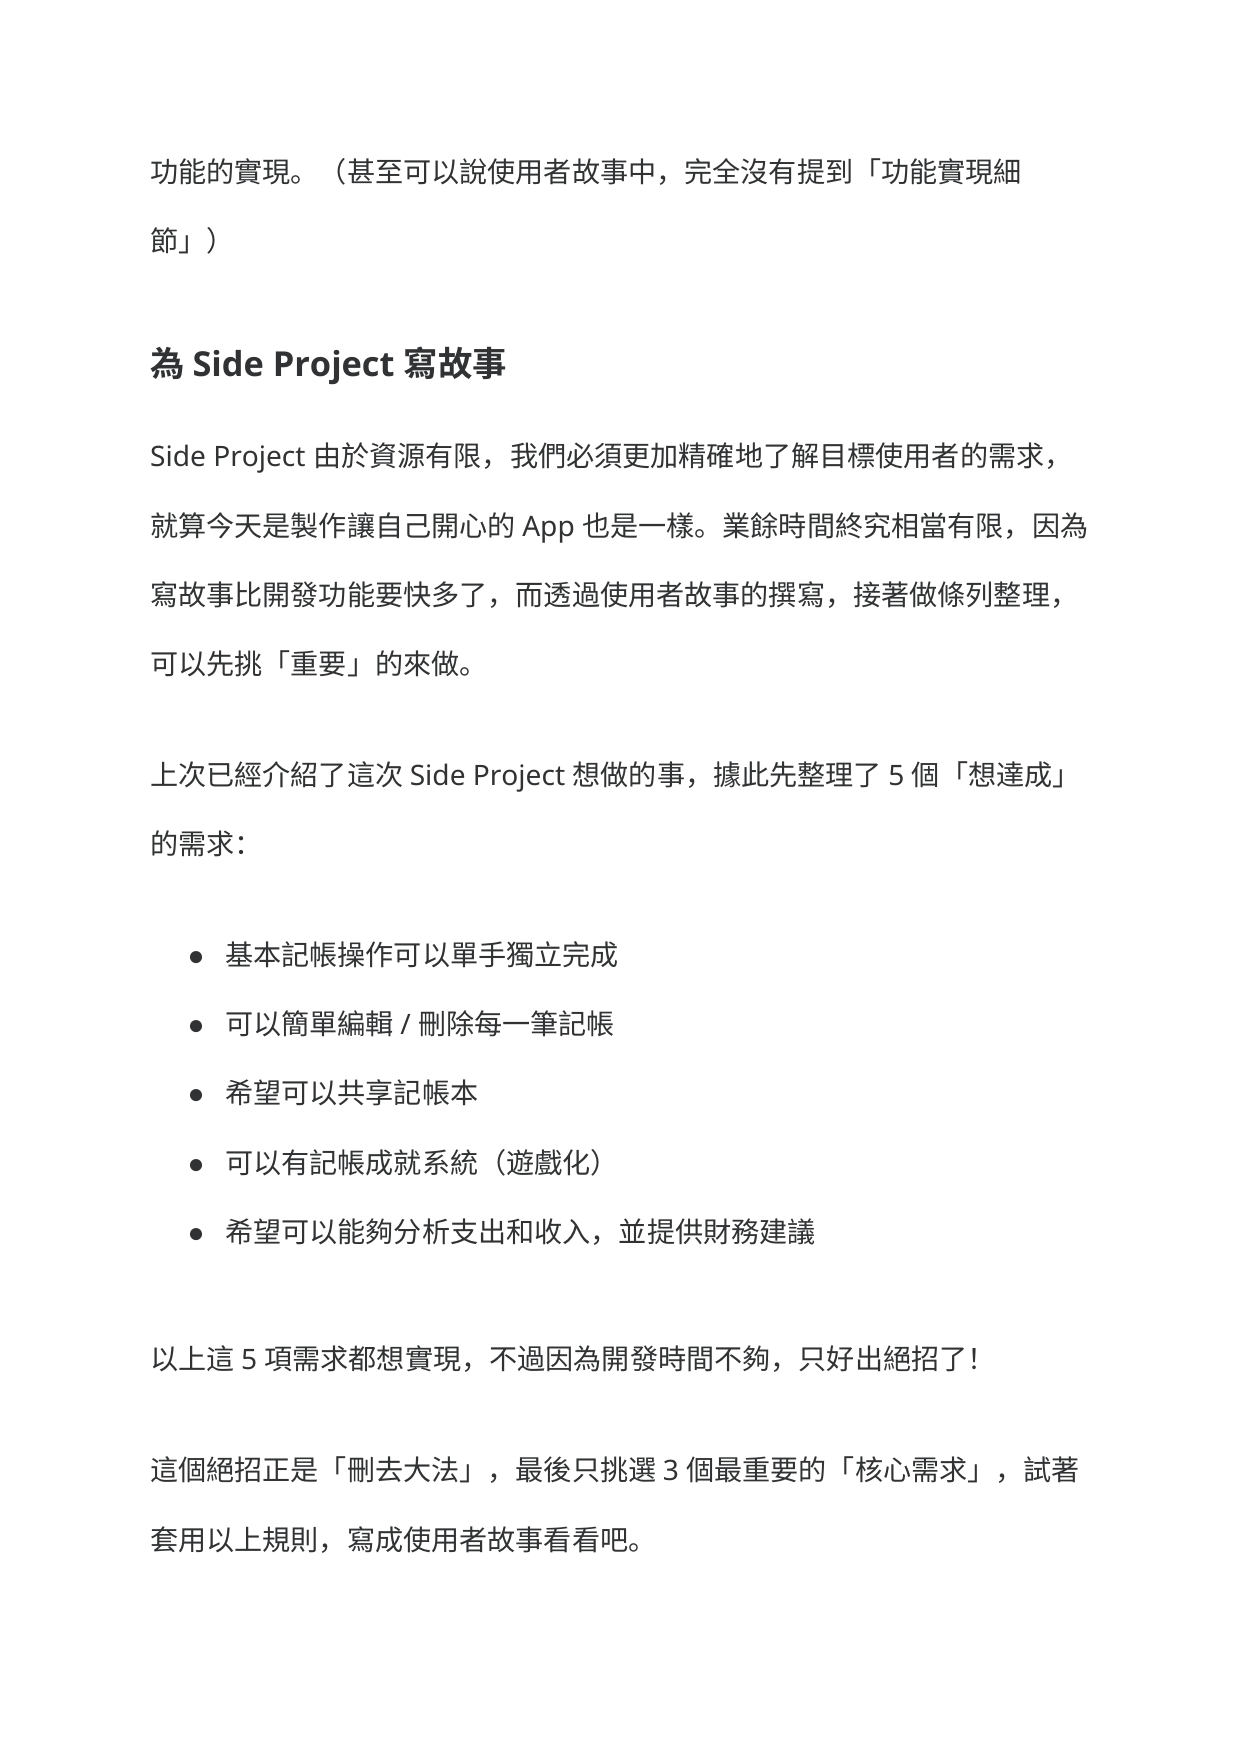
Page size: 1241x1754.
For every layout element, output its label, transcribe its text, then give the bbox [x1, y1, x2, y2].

subtitle 為 Side Project 寫故事 [150, 336, 1090, 386]
text Side Project 由於資源有限，我們必須更加精確地了解目標使用者的需求，就算今天是製作讓自己開心的 App 也是一樣。業餘時間終究相當有限，因為寫故事比開發功能要快多了，而透過使用者故事的撰寫，接著做條列整理，可以先挑「重要」的來做。 [150, 434, 1090, 683]
list 基本記帳操作可以單手獨立完成 [187, 933, 1090, 973]
text 上次已經介紹了這次 Side Project 想做的事，據此先整理了 5 個「想達成」的需求： [150, 753, 1090, 863]
list 希望可以共享記帳本 [187, 1071, 1090, 1112]
list 可以簡單編輯 / 刪除每一筆記帳 [187, 1002, 1090, 1043]
list 可以有記帳成就系統（遊戲化） [187, 1141, 1090, 1181]
list 希望可以能夠分析支出和收入，並提供財務建議 [187, 1210, 1090, 1250]
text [150, 150, 1090, 260]
text 以上這 5 項需求都想實現，不過因為開發時間不夠，只好出絕招了！ [150, 1337, 1090, 1378]
text 這個絕招正是「刪去大法」，最後只挑選 3 個最重要的「核心需求」，試著套用以上規則，寫成使用者故事看看吧。 [150, 1448, 1090, 1558]
